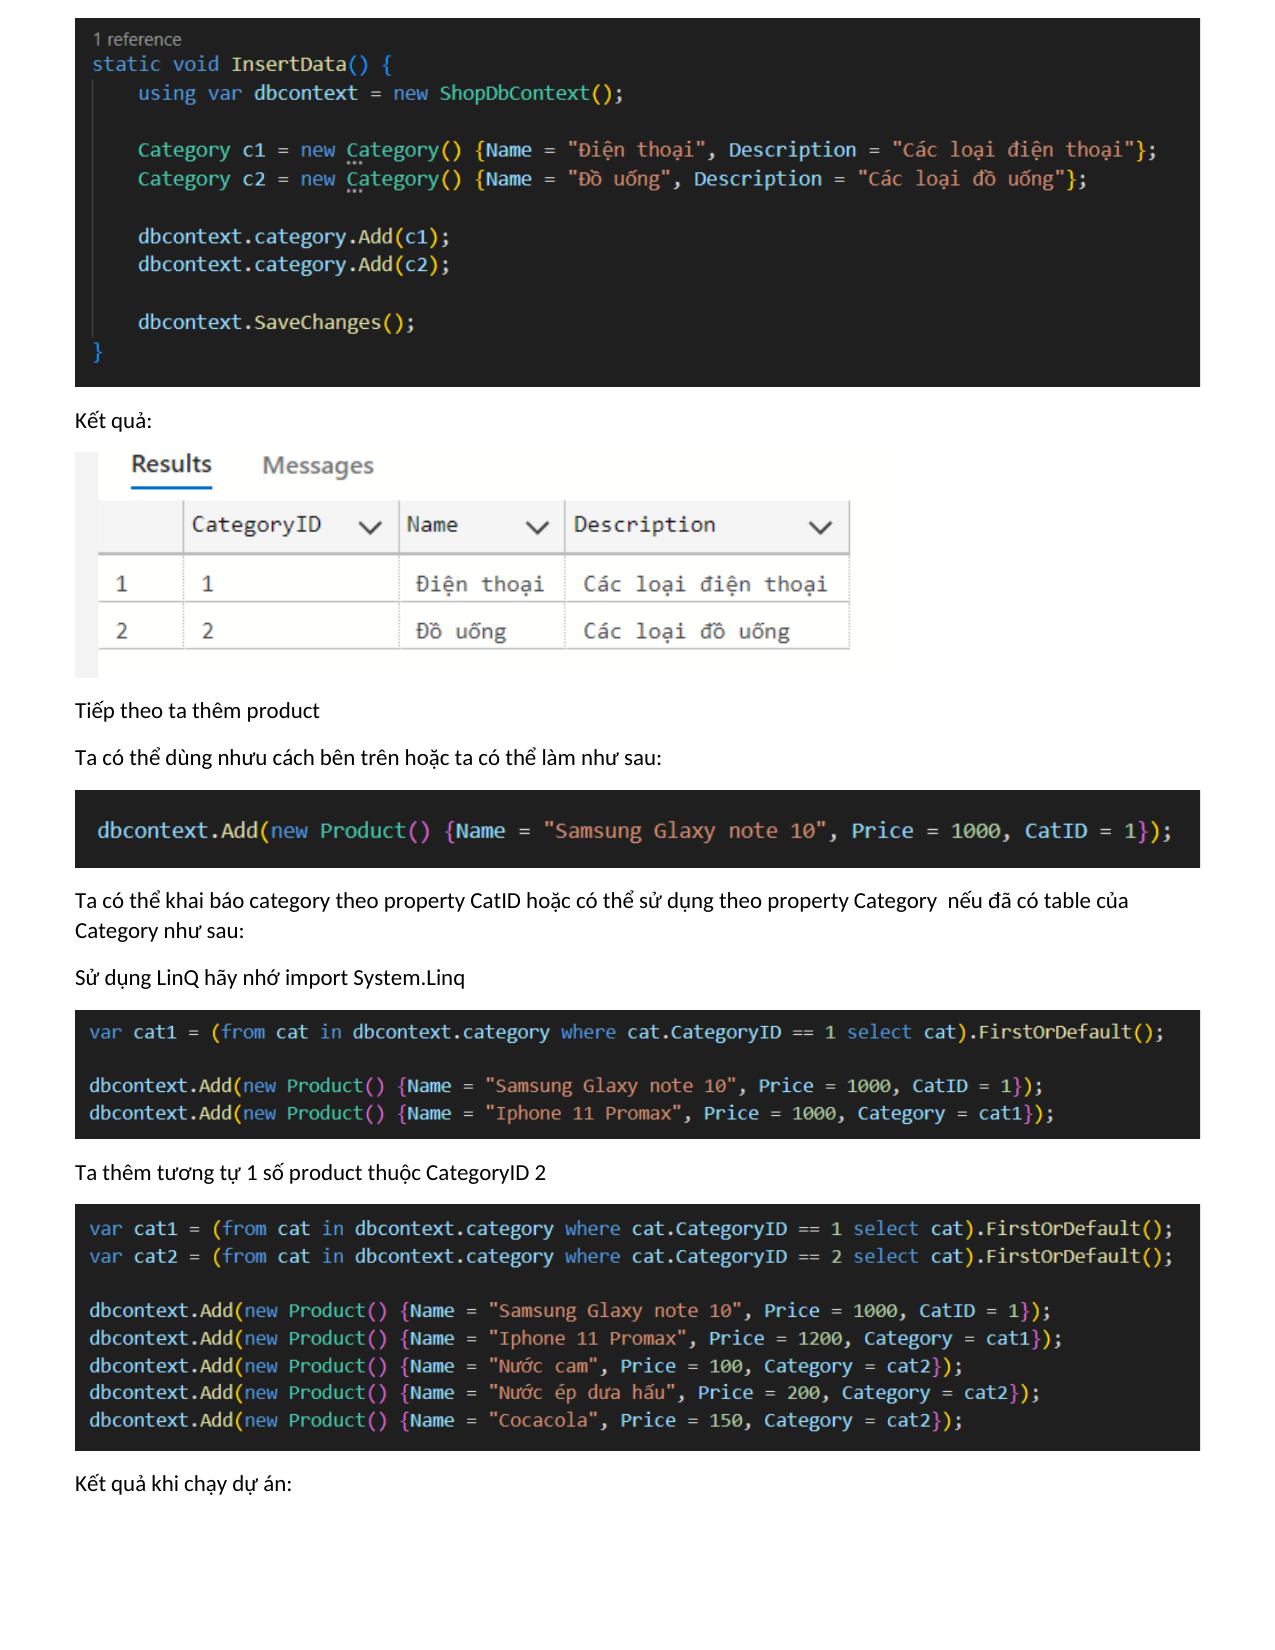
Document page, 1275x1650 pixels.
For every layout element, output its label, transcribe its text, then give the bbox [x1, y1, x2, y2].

text Ta thêm tương tự 1 số product thuộc CategoryID 2 [75, 1158, 1200, 1186]
picture [75, 18, 1200, 387]
text Ta có thể dùng nhưu cách bên trên hoặc ta có thể làm như sau: [75, 743, 1200, 771]
text Tiếp theo ta thêm product [75, 697, 1200, 724]
text Sử dụng LinQ hãy nhớ import System.Linq [75, 963, 1200, 991]
text Kết quả: [75, 406, 1200, 434]
picture [75, 790, 1200, 868]
picture [75, 452, 902, 678]
picture [75, 1204, 1200, 1451]
text Kết quả khi chạy dự án: [75, 1469, 1200, 1497]
text Ta có thể khai báo category theo property CatID hoặc có thể sử dụng theo property Category nếu đã có table của Category như sau: [75, 886, 1200, 944]
picture [75, 1010, 1200, 1139]
